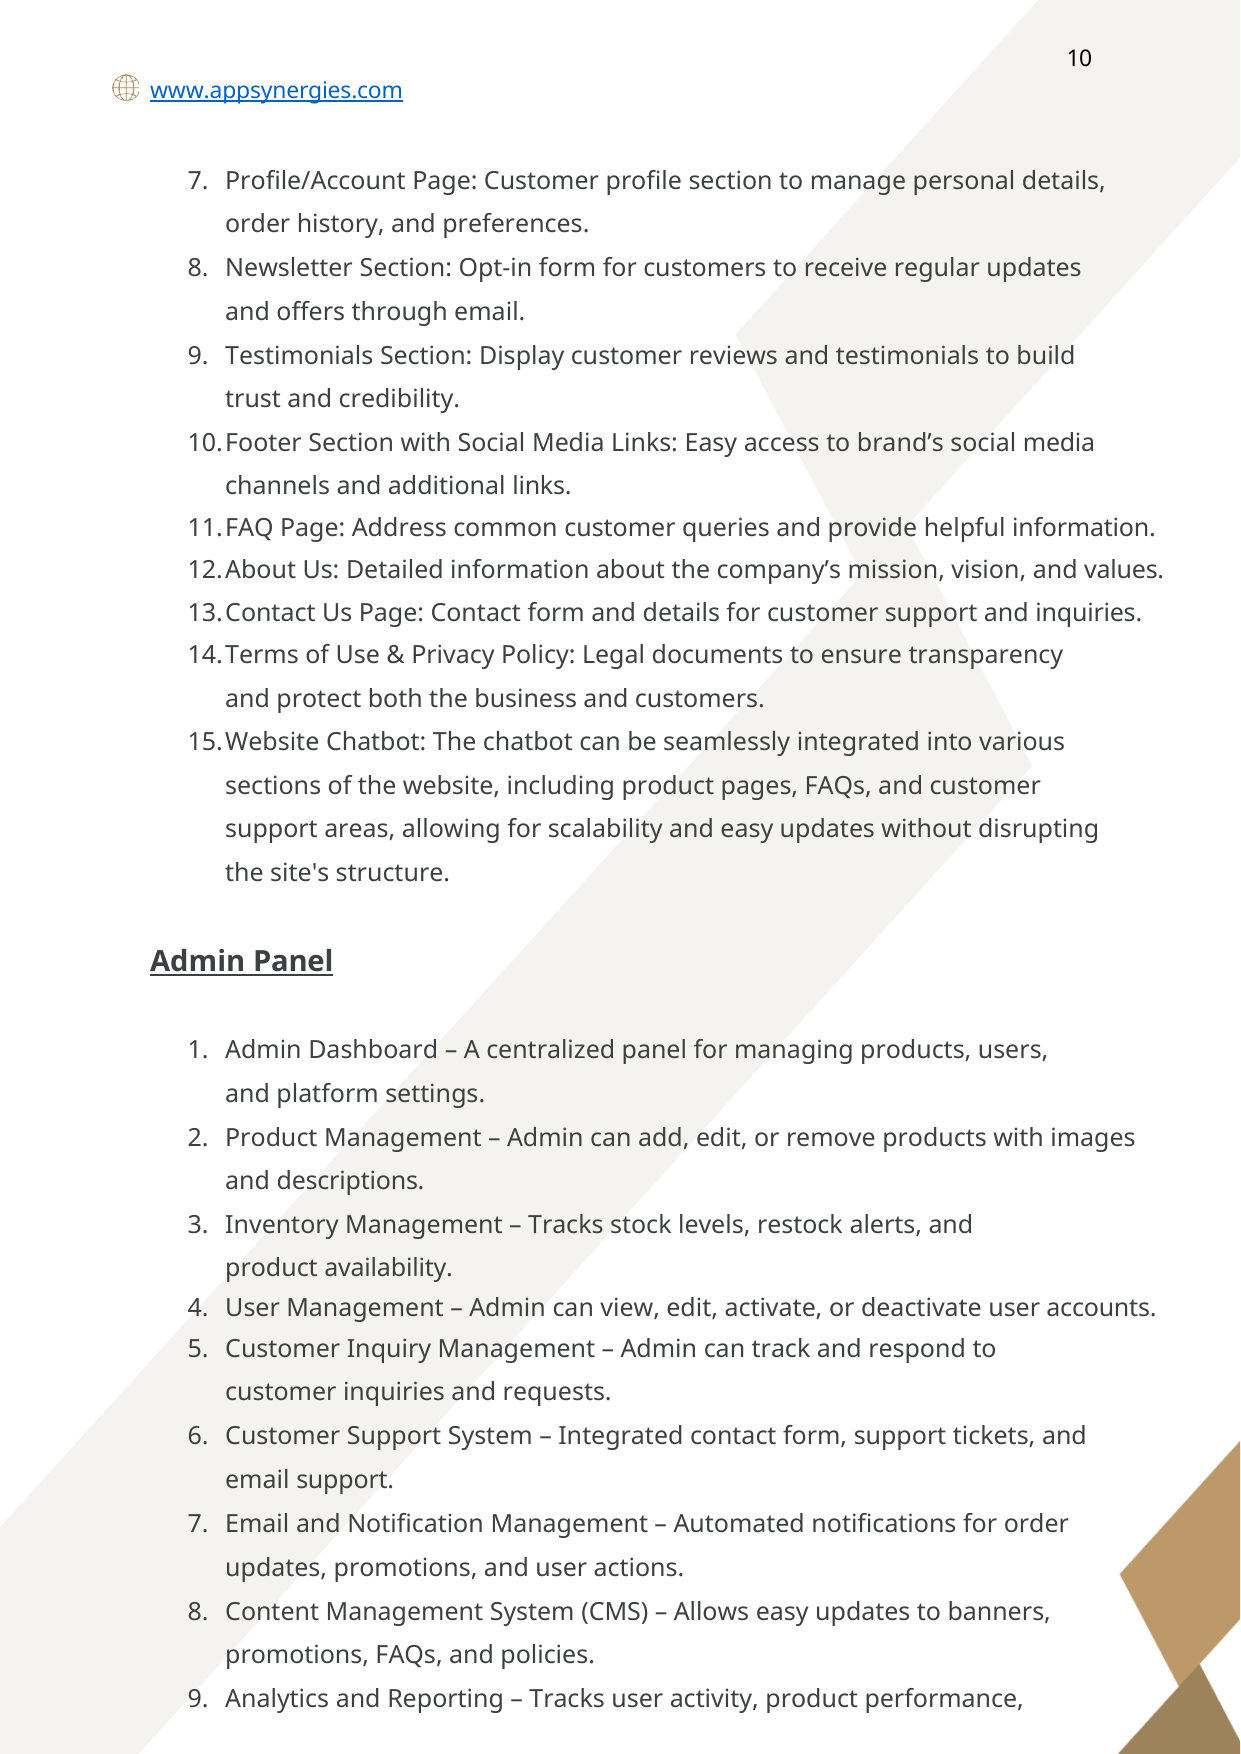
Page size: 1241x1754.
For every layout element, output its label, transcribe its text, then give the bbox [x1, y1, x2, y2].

list Newsletter Section: Opt-in form for customers to receive regular updates and offers through email. [187, 250, 1099, 328]
text channels and additional links. [225, 467, 1240, 501]
list FAQ Page: Address common customer queries and provide helpful information. [187, 510, 1240, 544]
list About Us: Detailed information about the company’s mission, vision, and values. [187, 552, 1240, 586]
list Profile/Account Page: Customer profile section to manage personal details, order history, and preferences. [187, 162, 1143, 240]
list Inventory Management – Tracks stock levels, restock alerts, and product availability. [187, 1206, 1036, 1284]
text www.appsynergies.com [150, 74, 1240, 105]
list Customer Inquiry Management – Admin can track and respond to customer inquiries and requests. [187, 1331, 1058, 1408]
text 10 [1066, 42, 1240, 73]
list Product Management – Admin can add, edit, or remove products with images and descriptions. [187, 1119, 1138, 1197]
list Email and Notification Management – Automated notifications for order updates, promotions, and user actions. [187, 1506, 1132, 1583]
list Admin Dashboard – A centralized panel for managing products, users, and platform settings. [187, 1032, 1051, 1110]
picture [0, 0, 1241, 1754]
list Website Chatbot: The chatbot can be seamlessly integrated into various sections of the website, including product pages, FAQs, and customer support areas, allowing for scalability and easy updates without disrupting the site's structure. [187, 724, 1133, 889]
text Admin Panel [150, 940, 1240, 980]
list Customer Support System – Integrated contact form, support tickets, and email support. [187, 1418, 1117, 1496]
list Testimonials Section: Display customer reviews and testimonials to build trust and credibility. [187, 337, 1102, 415]
list Contact Us Page: Contact form and details for customer support and inquiries. [187, 595, 1240, 629]
list Content Management System (CMS) – Allows easy updates to banners, promotions, FAQs, and policies. [187, 1593, 1146, 1671]
list Footer Section with Social Media Links: Easy access to brand’s social media [187, 425, 1240, 459]
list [187, 1681, 1045, 1715]
list User Management – Admin can view, edit, activate, or deactivate user accounts. [187, 1293, 1240, 1322]
list Terms of Use & Privacy Policy: Legal documents to ensure transparency and protect both the business and customers. [187, 637, 1078, 714]
